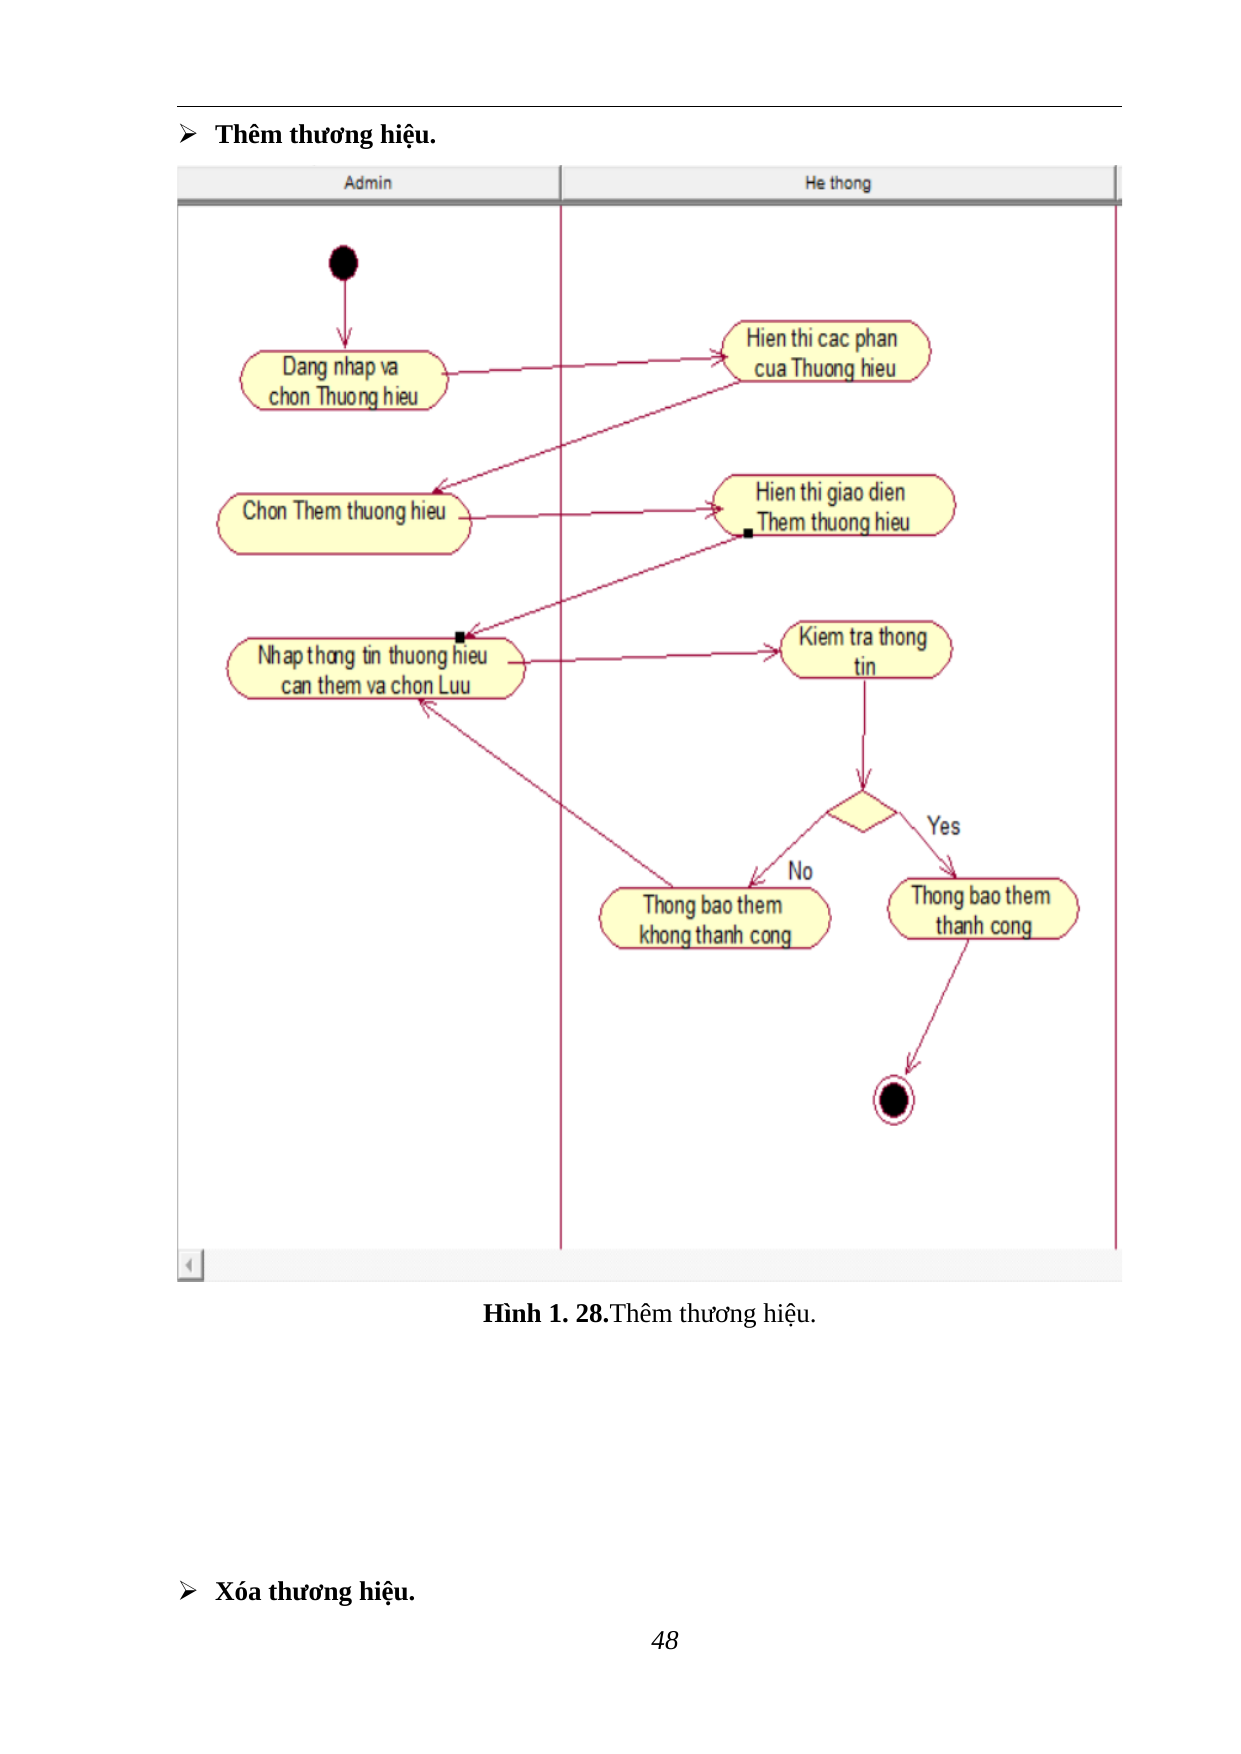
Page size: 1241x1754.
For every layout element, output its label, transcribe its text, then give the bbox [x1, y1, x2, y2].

list Xóa thương hiệu. [177, 1575, 1122, 1606]
text Hình 1. 28.Thêm thương hiệu. [177, 1297, 1122, 1328]
picture [177, 165, 1123, 1282]
list Thêm thương hiệu. [177, 118, 1122, 149]
